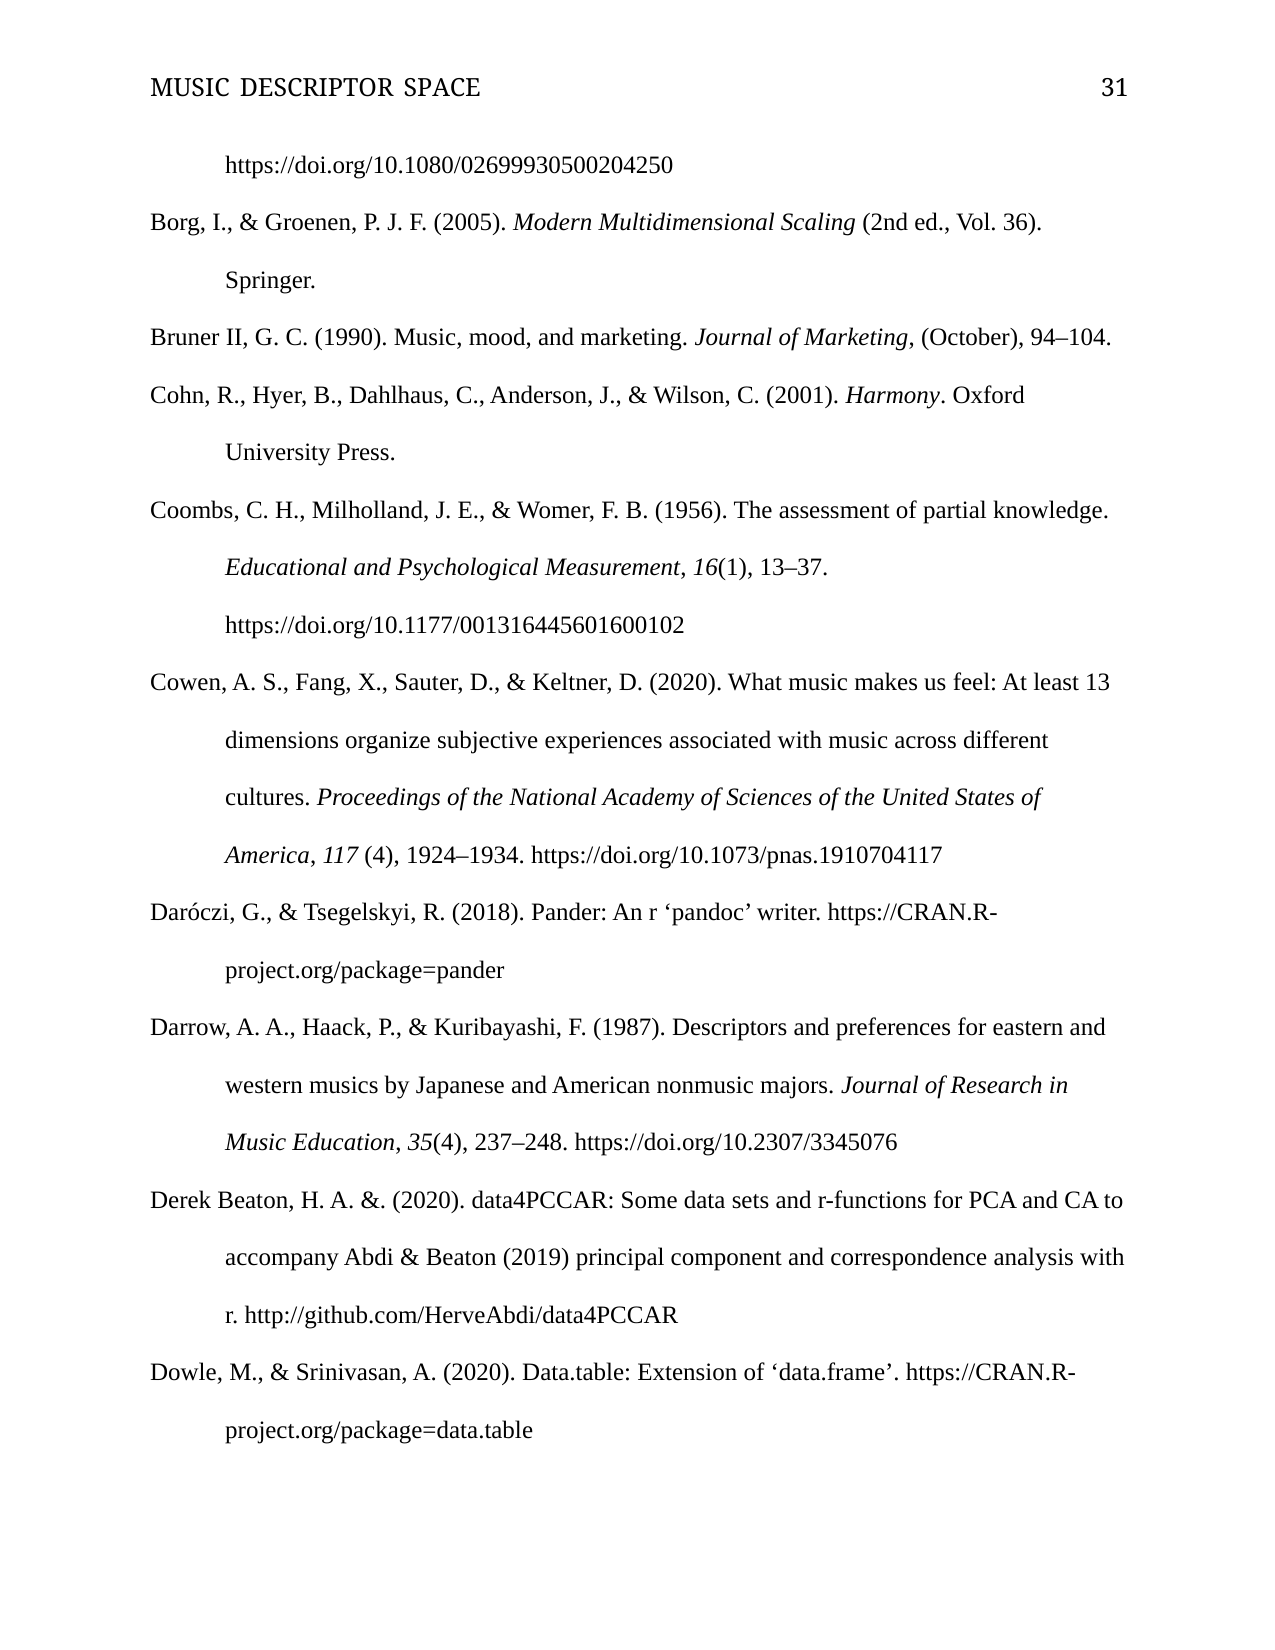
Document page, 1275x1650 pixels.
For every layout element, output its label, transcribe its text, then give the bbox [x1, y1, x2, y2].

text Cowen, A. S., Fang, X., Sauter, D., & Keltner, D. (2020). What music makes us feel: At least 13 dimensions organize subjective experiences associated with music across different cultures. Proceedings of the National Academy of Sciences of the United States of America, 117 (4), 1924–1934. https://doi.org/10.1073/pnas.1910704117 [150, 667, 1125, 869]
text Borg, I., & Groenen, P. J. F. (2005). Modern Multidimensional Scaling (2nd ed., Vol. 36). Springer. [150, 207, 1125, 294]
text Dowle, M., & Srinivasan, A. (2020). Data.table: Extension of ‘data.frame’. https://CRAN.R-project.org/package=data.table [150, 1357, 1125, 1444]
text Cohn, R., Hyer, B., Dahlhaus, C., Anderson, J., & Wilson, C. (2001). Harmony. Oxford University Press. [150, 380, 1125, 466]
text Derek Beaton, H. A. &. (2020). data4PCCAR: Some data sets and r-functions for PCA and CA to accompany Abdi & Beaton (2019) principal component and correspondence analysis with r. http://github.com/HerveAbdi/data4PCCAR [150, 1185, 1125, 1329]
text Coombs, C. H., Milholland, J. E., & Womer, F. B. (1956). The assessment of partial knowledge. Educational and Psychological Measurement, 16(1), 13–37. https://doi.org/10.1177/001316445601600102 [150, 495, 1125, 639]
text Bruner II, G. C. (1990). Music, mood, and marketing. Journal of Marketing, (October), 94–104. [150, 322, 1125, 351]
text Daróczi, G., & Tsegelskyi, R. (2018). Pander: An r ‘pandoc’ writer. https://CRAN.R-project.org/package=pander [150, 897, 1125, 984]
text Darrow, A. A., Haack, P., & Kuribayashi, F. (1987). Descriptors and preferences for eastern and western musics by Japanese and American nonmusic majors. Journal of Research in Music Education, 35(4), 237–248. https://doi.org/10.2307/3345076 [150, 1012, 1125, 1156]
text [150, 150, 1125, 179]
